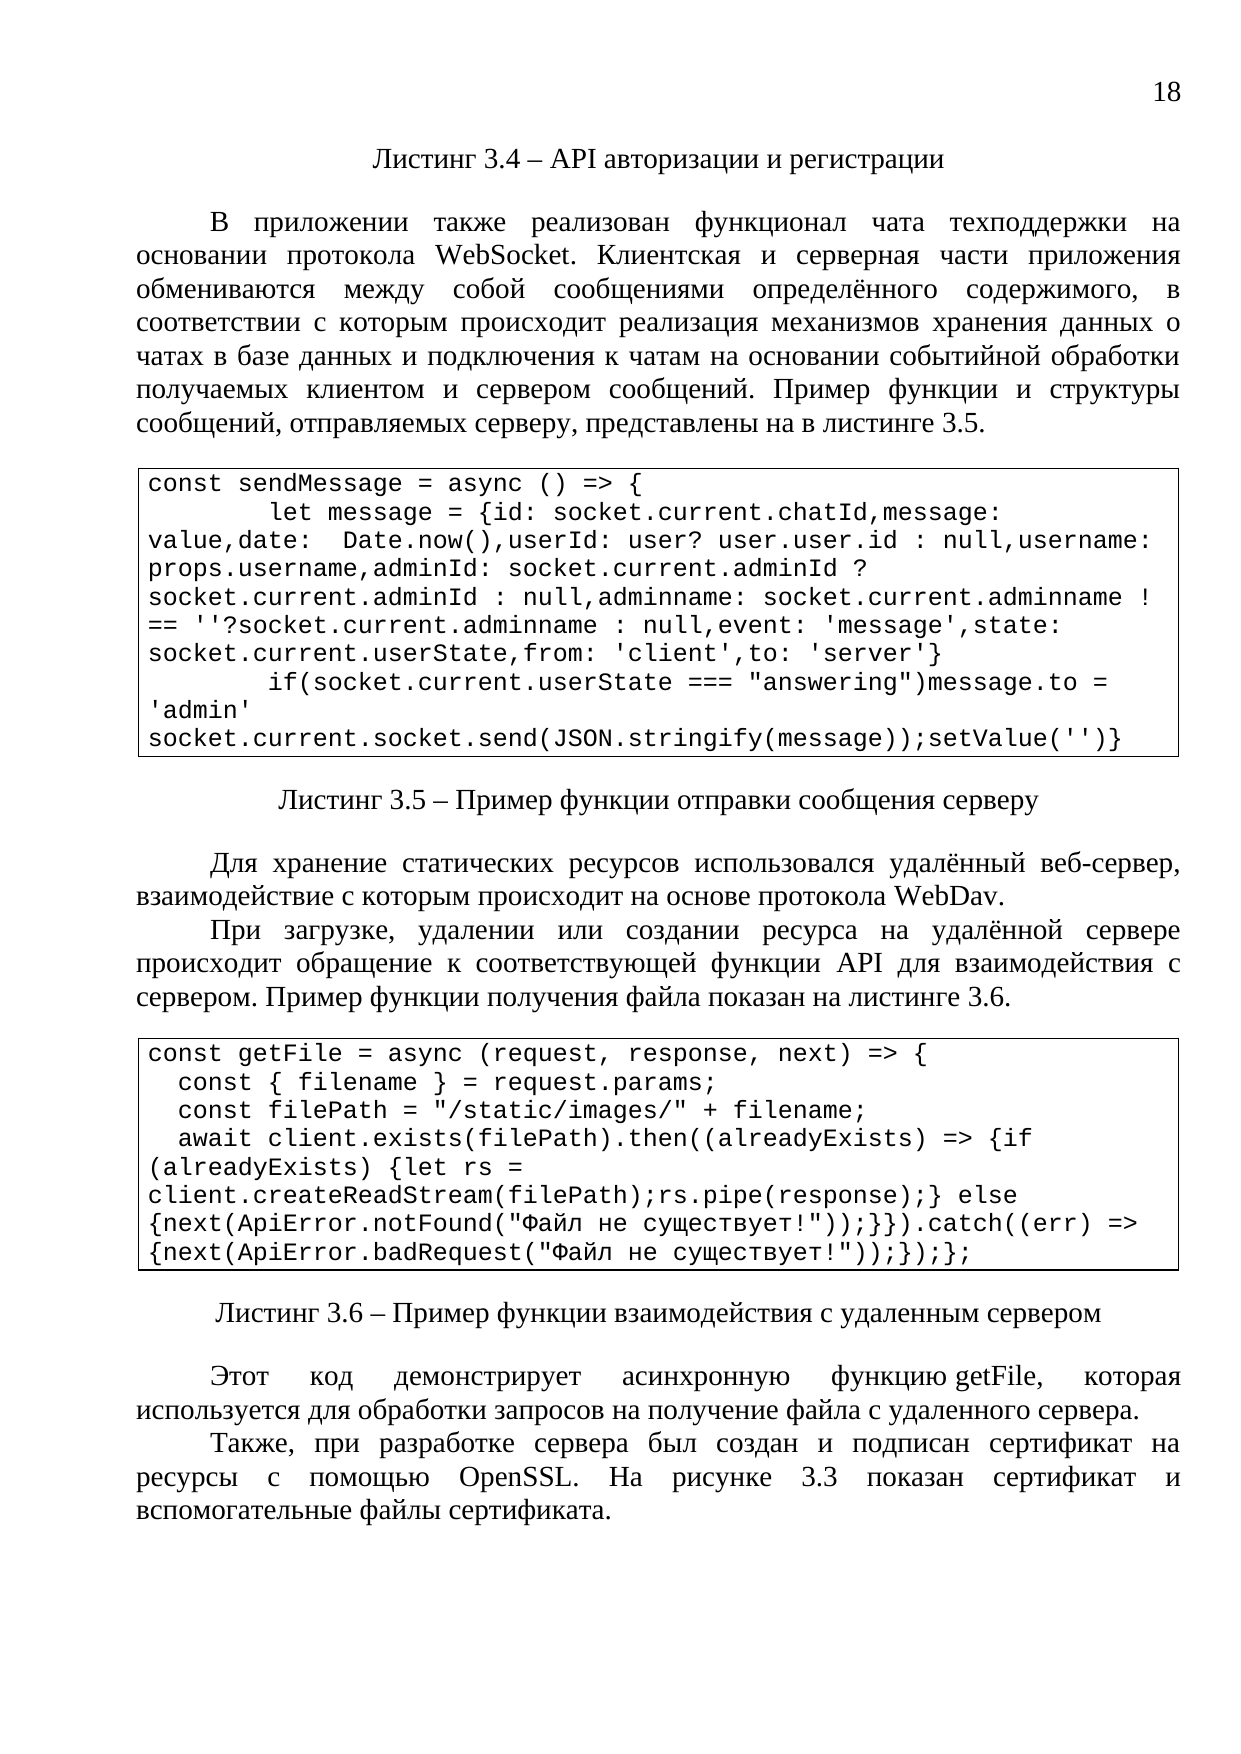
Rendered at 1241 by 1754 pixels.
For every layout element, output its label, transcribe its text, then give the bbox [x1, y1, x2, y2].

text const { filename } = request.params; [139, 1066, 1178, 1094]
text При загрузке, удалении или создании ресурса на удалённой сервере происходит обращение к соответствующей функции API для взаимодействия с сервером. Пример функции получения файла показан на листинге 3.6. [136, 912, 1181, 1013]
text В приложении также реализован функционал чата техподдержки на основании протокола WebSocket. Клиентская и серверная части приложения обмениваются между собой сообщениями определённого содержимого, в соответствии с которым происходит реализация механизмов хранения данных о чатах в базе данных и подключения к чатам на основании событийной обработки получаемых клиентом и сервером сообщений. Пример функции и структуры сообщений, отправляемых серверу, представлены на в листинге 3.5. [136, 204, 1181, 438]
text const sendMessage = async () => { [139, 469, 1178, 496]
text Также, при разработке сервера был создан и подписан сертификат на ресурсы с помощью OpenSSL. На рисунке 3.3 показан сертификат и вспомогательные файлы сертификата. [136, 1425, 1181, 1526]
text const filePath = "/static/images/" + filename; [139, 1094, 1178, 1123]
text Листинг 3.6 – Пример функции взаимодействия с удаленным сервером [136, 1296, 1181, 1329]
text const getFile = async (request, response, next) => { [139, 1039, 1178, 1066]
text let message = {id: socket.current.chatId,message: value,date: Date.now(),userId: user? user.user.id : null,username: props.username,adminId: socket.current.adminId ? socket.current.adminId : null,adminname: socket.current.adminname !== ''?socket.current.adminname : null,event: 'message',state: socket.current.userState,from: 'client',to: 'server'} [139, 496, 1178, 666]
text if(socket.current.userState === "answering")message.to = 'admin' socket.current.socket.send(JSON.stringify(message));setValue('')} [139, 666, 1178, 756]
text Для хранение статических ресурсов использовался удалённый веб-сервер, взаимодействие с которым происходит на основе протокола WebDav. [136, 845, 1181, 912]
text Этот код демонстрирует асинхронную функцию getFile, которая используется для обработки запросов на получение файла с удаленного сервера. [136, 1358, 1181, 1425]
text Листинг 3.4 – API авторизации и регистрации [136, 141, 1181, 174]
text await client.exists(filePath).then((alreadyExists) => {if (alreadyExists) {let rs = client.createReadStream(filePath);rs.pipe(response);} else {next(ApiError.notFound("Файл не существует!"));}}).catch((err) => {next(ApiError.badRequest("Файл не существует!"));});}; [139, 1123, 1178, 1269]
text Листинг 3.5 – Пример функции отправки сообщения серверу [136, 782, 1181, 816]
